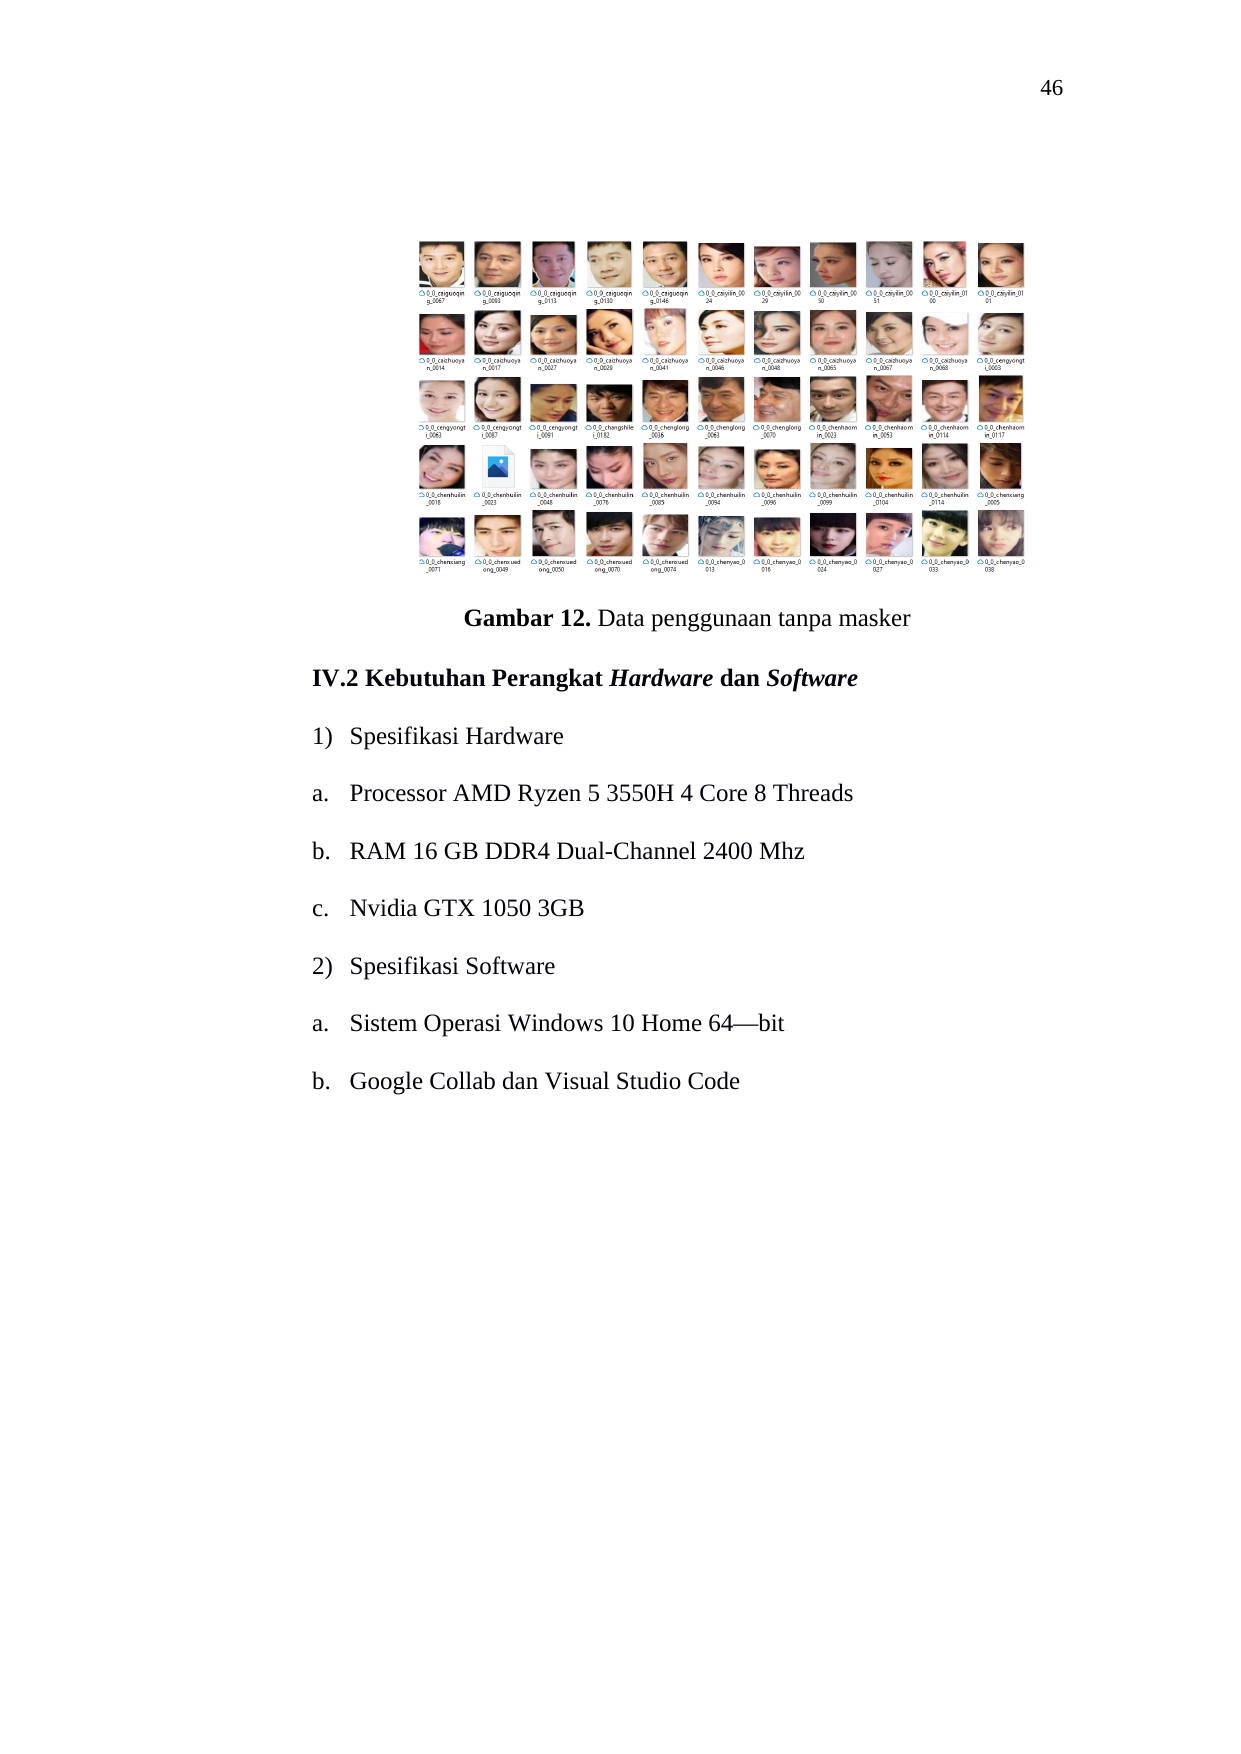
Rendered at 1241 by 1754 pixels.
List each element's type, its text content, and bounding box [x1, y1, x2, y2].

list Nvidia GTX 1050 3GB [312, 893, 1063, 922]
list RAM 16 GB DDR4 Dual-Channel 2400 Mhz [312, 836, 1063, 864]
subtitle Kebutuhan Perangkat Hardware dan Software [312, 663, 1063, 692]
list Spesifikasi Software [312, 951, 1063, 979]
list Sistem Operasi Windows 10 Home 64—bit [312, 1008, 1063, 1037]
list Google Collab dan Visual Studio Code [312, 1066, 1063, 1094]
picture [419, 236, 1030, 577]
list Processor AMD Ryzen 5 3550H 4 Core 8 Threads [312, 778, 1063, 807]
list Spesifikasi Hardware [312, 721, 1063, 749]
